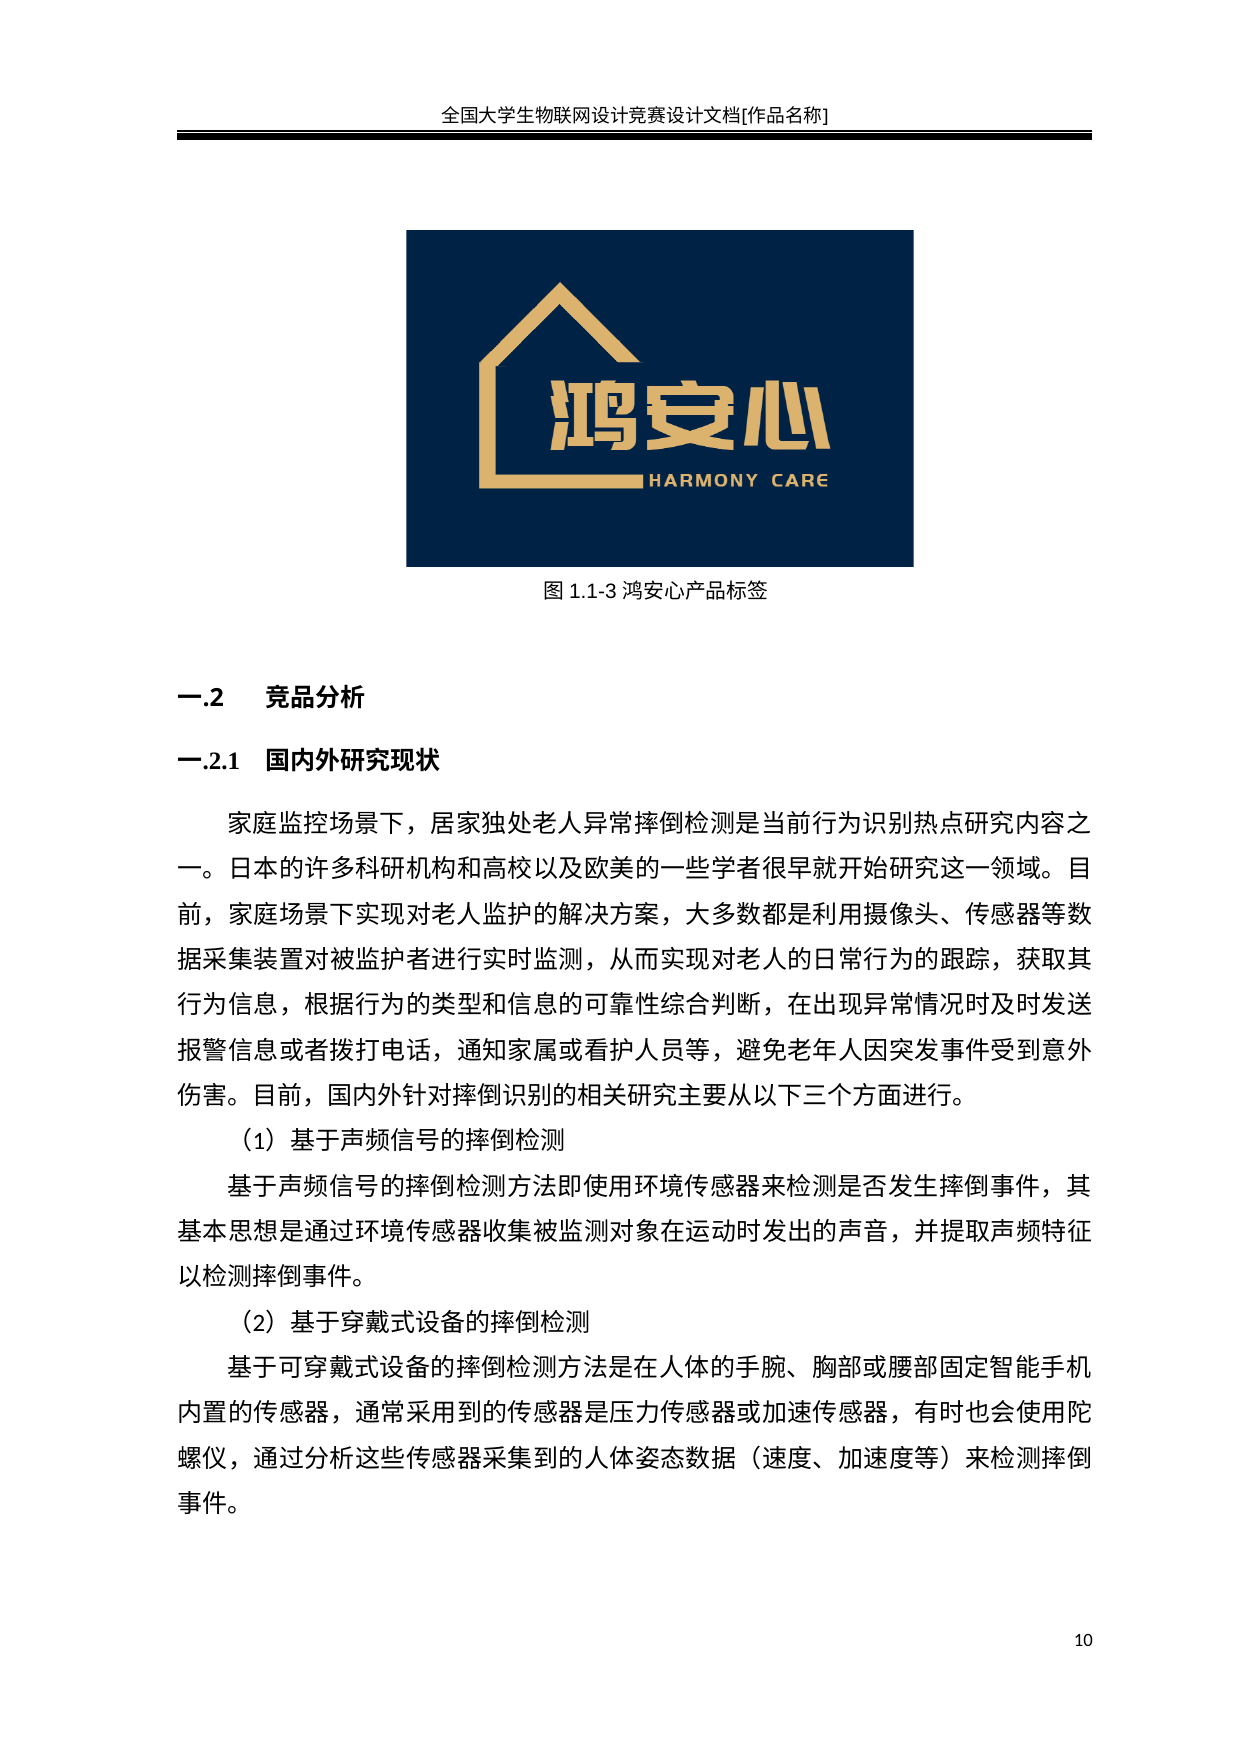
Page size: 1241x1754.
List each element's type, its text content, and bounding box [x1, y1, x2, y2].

text （2）基于穿戴式设备的摔倒检测 [177, 1302, 1092, 1338]
text 家庭监控场景下，居家独处老人异常摔倒检测是当前行为识别热点研究内容之一。日本的许多科研机构和高校以及欧美的一些学者很早就开始研究这一领域。目前，家庭场景下实现对老人监护的解决方案，大多数都是利用摄像头、传感器等数据采集装置对被监护者进行实时监测，从而实现对老人的日常行为的跟踪，获取其行为信息，根据行为的类型和信息的可靠性综合判断，在出现异常情况时及时发送报警信息或者拨打电话，通知家属或看护人员等，避免老年人因突发事件受到意外伤害。目前，国内外针对摔倒识别的相关研究主要从以下三个方面进行。 [177, 804, 1092, 1112]
subtitle 国内外研究现状 [177, 740, 1092, 777]
text 基于可穿戴式设备的摔倒检测方法是在人体的手腕、胸部或腰部固定智能手机内置的传感器，通常采用到的传感器是压力传感器或加速传感器，有时也会使用陀螺仪，通过分析这些传感器采集到的人体姿态数据（速度、加速度等）来检测摔倒事件。 [177, 1347, 1092, 1519]
text 图 1.1-3 鸿安心产品标签 [177, 574, 1092, 604]
picture [406, 230, 914, 567]
text 基于声频信号的摔倒检测方法即使用环境传感器来检测是否发生摔倒事件，其基本思想是通过环境传感器收集被监测对象在运动时发出的声音，并提取声频特征以检测摔倒事件。 [177, 1166, 1092, 1293]
text （1）基于声频信号的摔倒检测 [177, 1121, 1092, 1157]
subtitle 竞品分析 [177, 677, 1092, 713]
